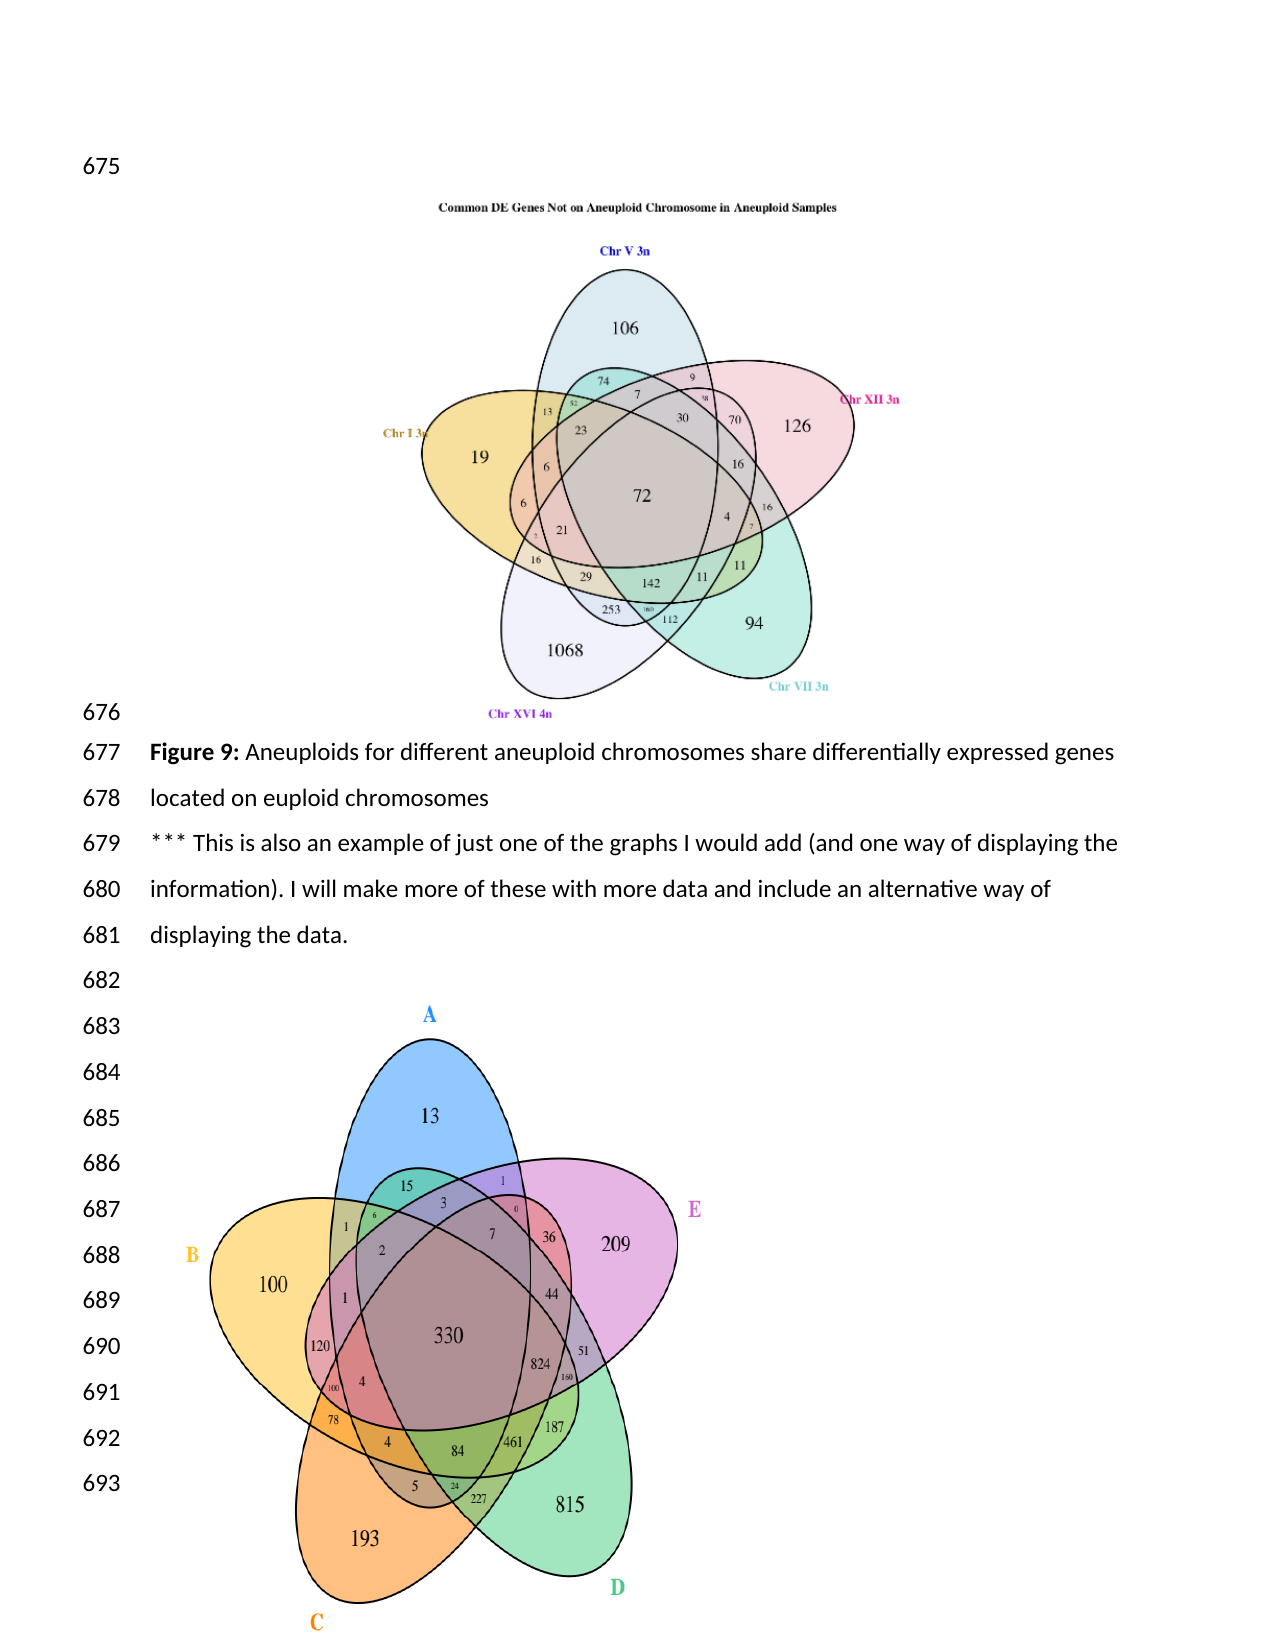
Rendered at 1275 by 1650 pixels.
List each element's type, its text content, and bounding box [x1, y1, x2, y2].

picture [375, 195, 901, 721]
text Figure 9: Aneuploids for different aneuploid chromosomes share differentially expressed genes located on euploid chromosomes [150, 736, 1125, 812]
text *** This is also an example of just one of the graphs I would add (and one way of displaying the information). I will make more of these with more data and include an alternative way of displaying the data. [150, 827, 1125, 949]
